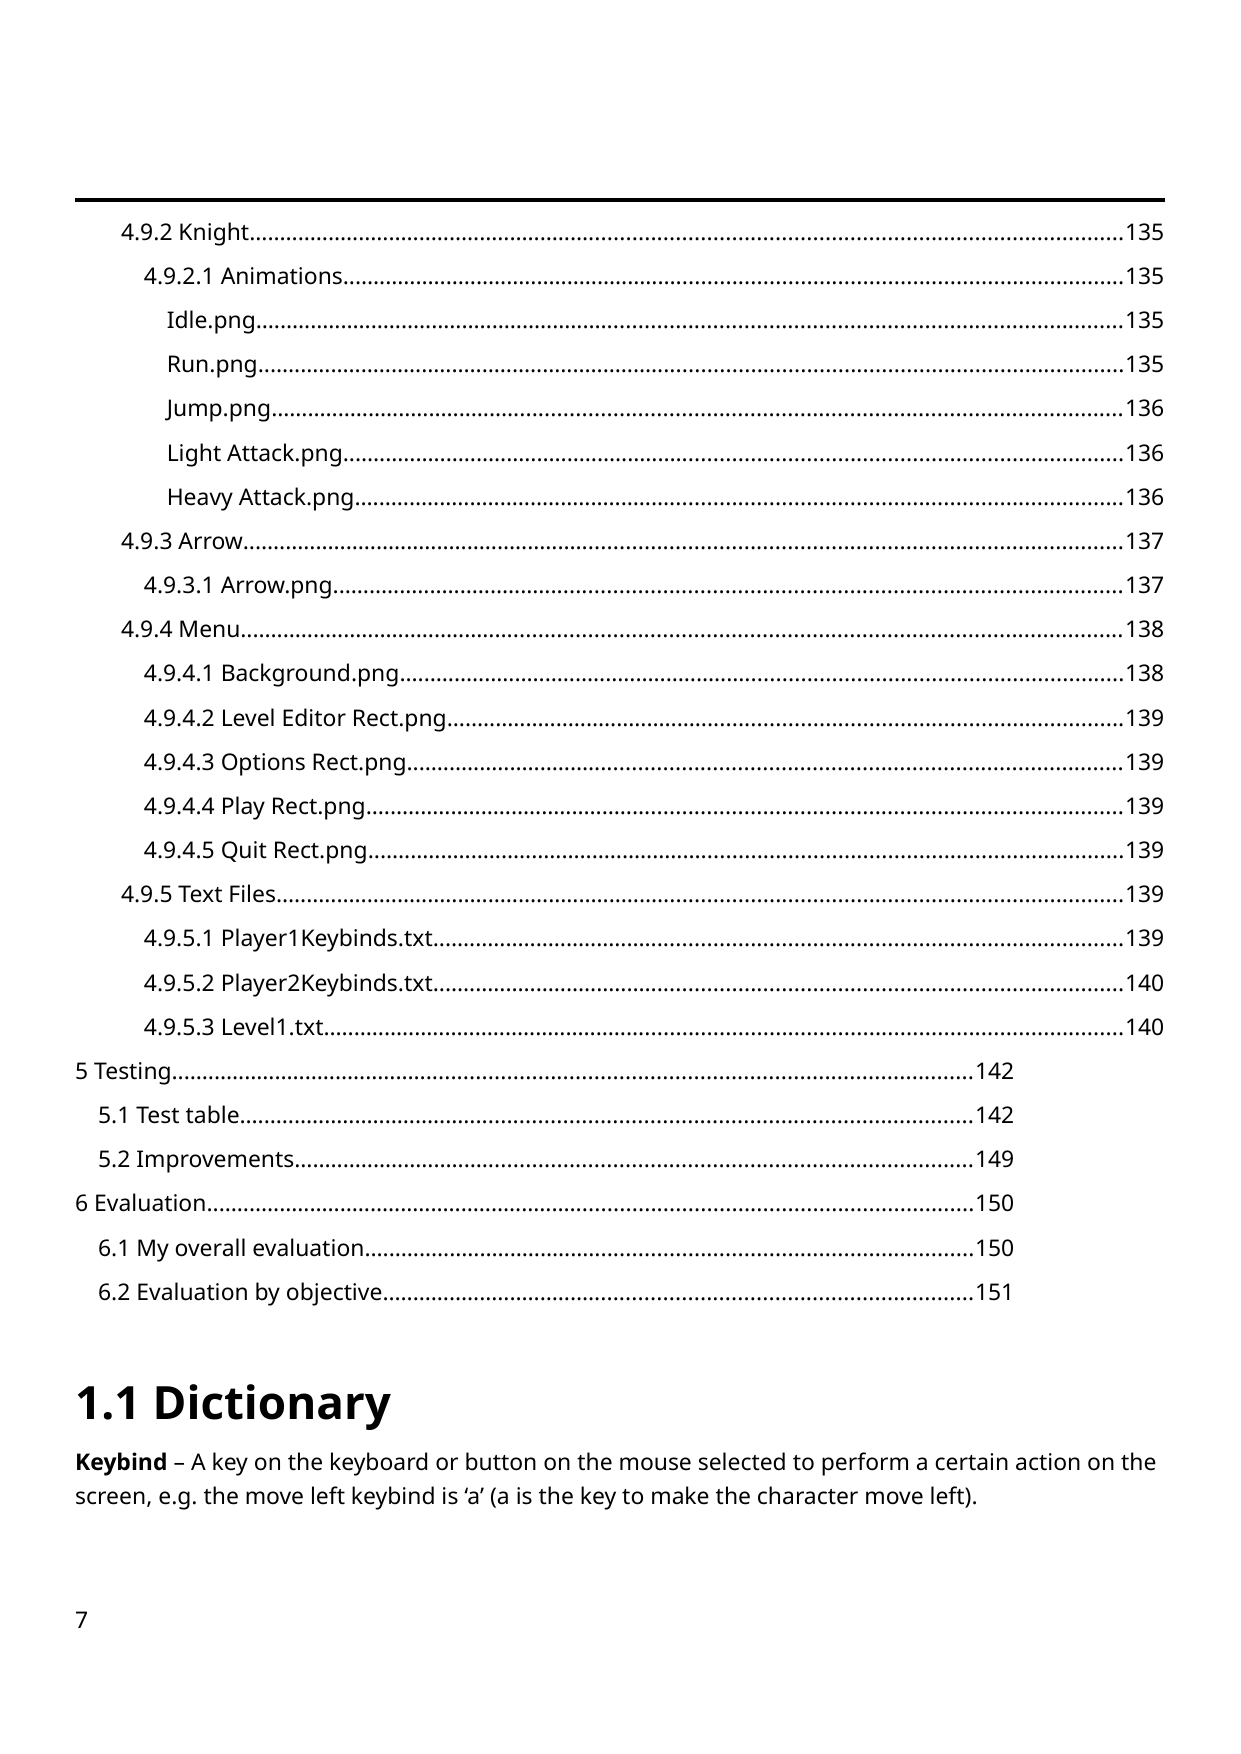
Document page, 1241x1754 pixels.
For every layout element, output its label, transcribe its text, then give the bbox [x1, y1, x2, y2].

text Keybind – A key on the keyboard or button on the mouse selected to perform a certain action on the screen, e.g. the move left keybind is ‘a’ (a is the key to make the character move left). [75, 1446, 1165, 1511]
subtitle Dictionary [75, 1370, 1165, 1433]
